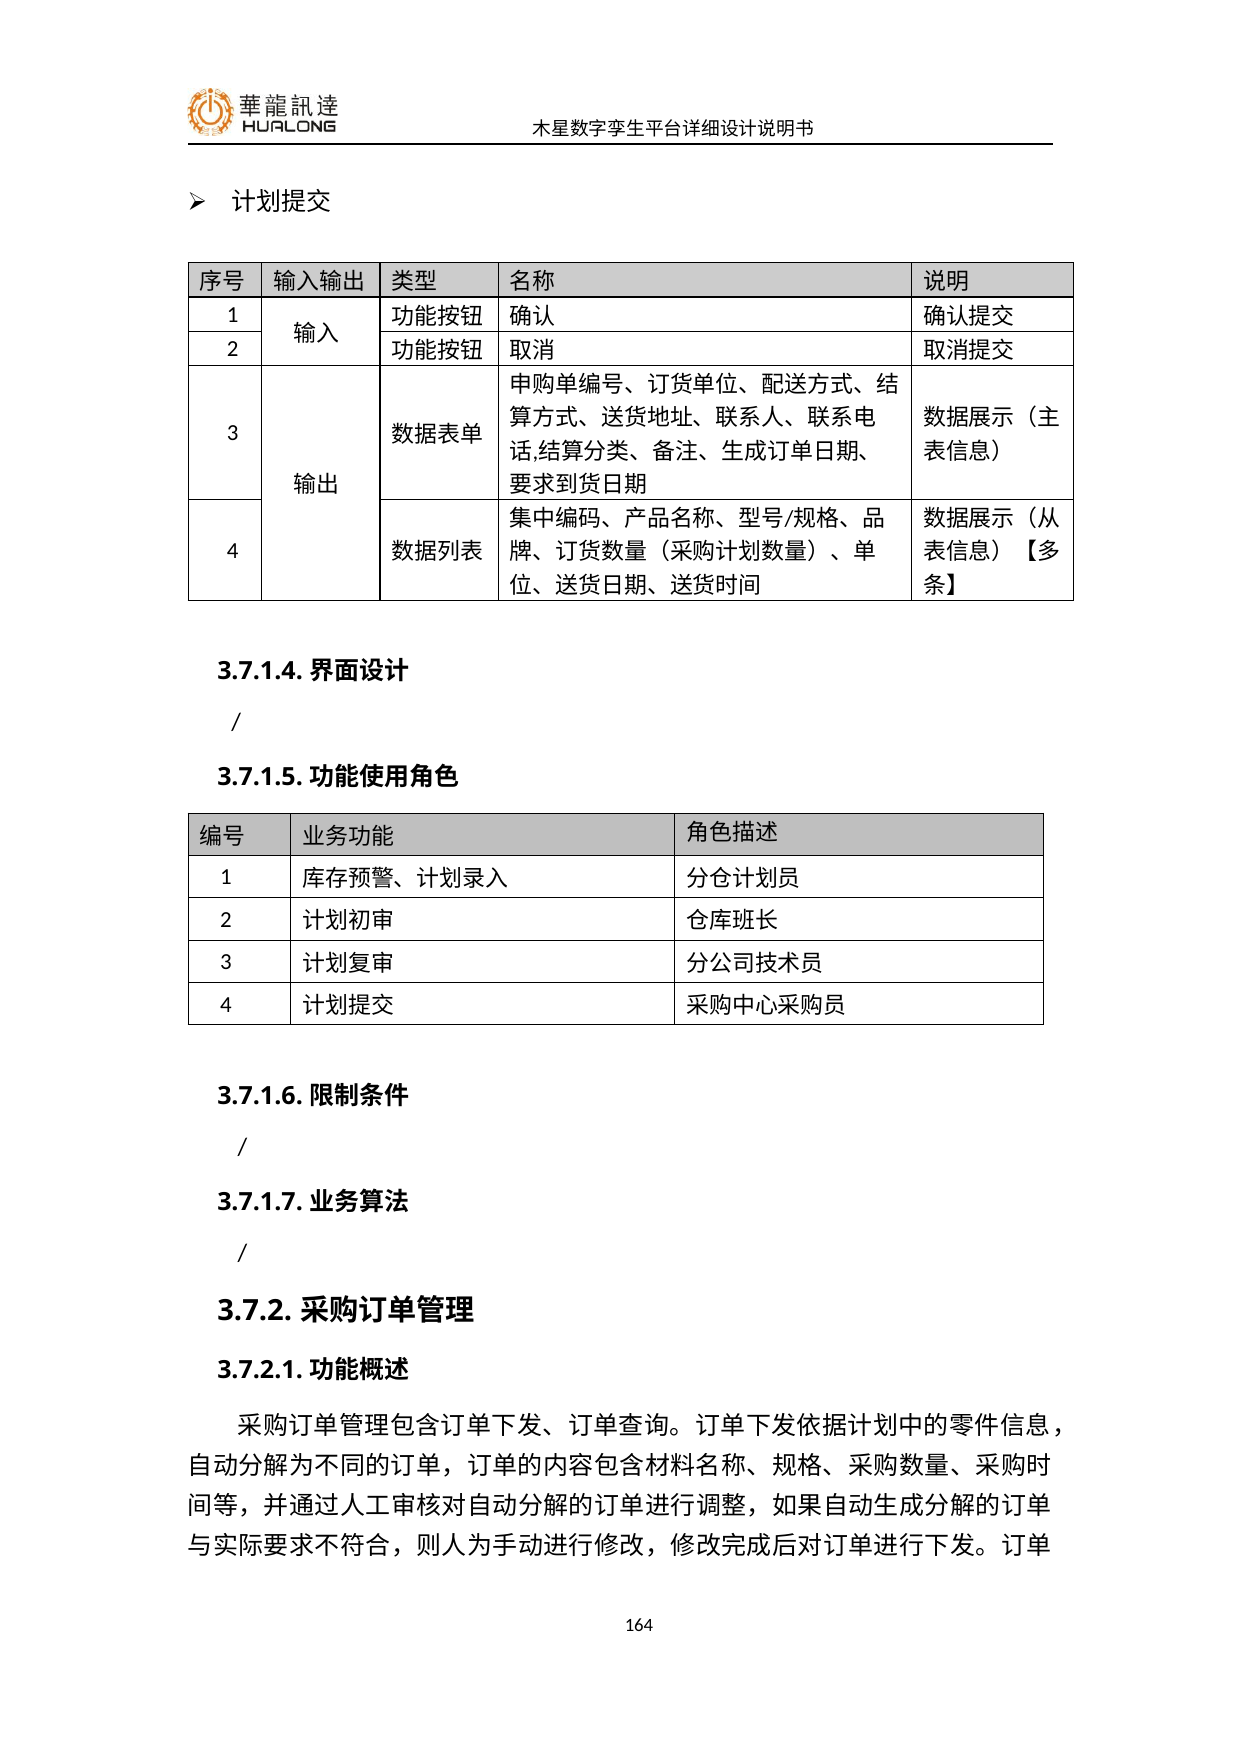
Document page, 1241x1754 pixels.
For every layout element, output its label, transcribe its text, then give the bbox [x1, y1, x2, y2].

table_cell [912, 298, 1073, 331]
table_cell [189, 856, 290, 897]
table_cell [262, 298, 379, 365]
subtitle 业务算法 [217, 1181, 1053, 1217]
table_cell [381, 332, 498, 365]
text / [187, 1237, 1053, 1268]
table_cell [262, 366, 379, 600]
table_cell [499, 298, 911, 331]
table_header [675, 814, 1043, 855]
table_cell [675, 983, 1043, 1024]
subtitle 限制条件 [217, 1075, 1053, 1111]
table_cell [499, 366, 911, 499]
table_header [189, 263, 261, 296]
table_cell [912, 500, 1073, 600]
picture [187, 88, 338, 136]
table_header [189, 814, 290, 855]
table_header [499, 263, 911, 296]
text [187, 1406, 1053, 1561]
subtitle 功能使用角色 [217, 756, 1053, 793]
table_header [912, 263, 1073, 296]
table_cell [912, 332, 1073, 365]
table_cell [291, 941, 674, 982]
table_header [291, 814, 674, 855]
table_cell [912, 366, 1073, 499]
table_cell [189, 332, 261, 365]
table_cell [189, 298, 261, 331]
text / [187, 1131, 1053, 1162]
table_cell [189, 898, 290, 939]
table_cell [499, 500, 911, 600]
subtitle 界面设计 [217, 651, 1053, 687]
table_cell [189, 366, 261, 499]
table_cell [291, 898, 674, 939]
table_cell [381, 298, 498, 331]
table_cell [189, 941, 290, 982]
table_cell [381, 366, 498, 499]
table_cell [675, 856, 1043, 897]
text / [231, 707, 1053, 737]
subtitle 功能概述 [217, 1350, 1053, 1386]
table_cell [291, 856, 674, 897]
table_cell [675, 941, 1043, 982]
list 计划提交 [187, 167, 1028, 232]
subtitle 采购订单管理 [217, 1287, 1053, 1329]
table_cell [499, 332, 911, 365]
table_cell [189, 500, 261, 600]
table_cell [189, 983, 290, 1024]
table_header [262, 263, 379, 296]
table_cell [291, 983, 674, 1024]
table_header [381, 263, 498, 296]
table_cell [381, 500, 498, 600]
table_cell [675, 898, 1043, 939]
